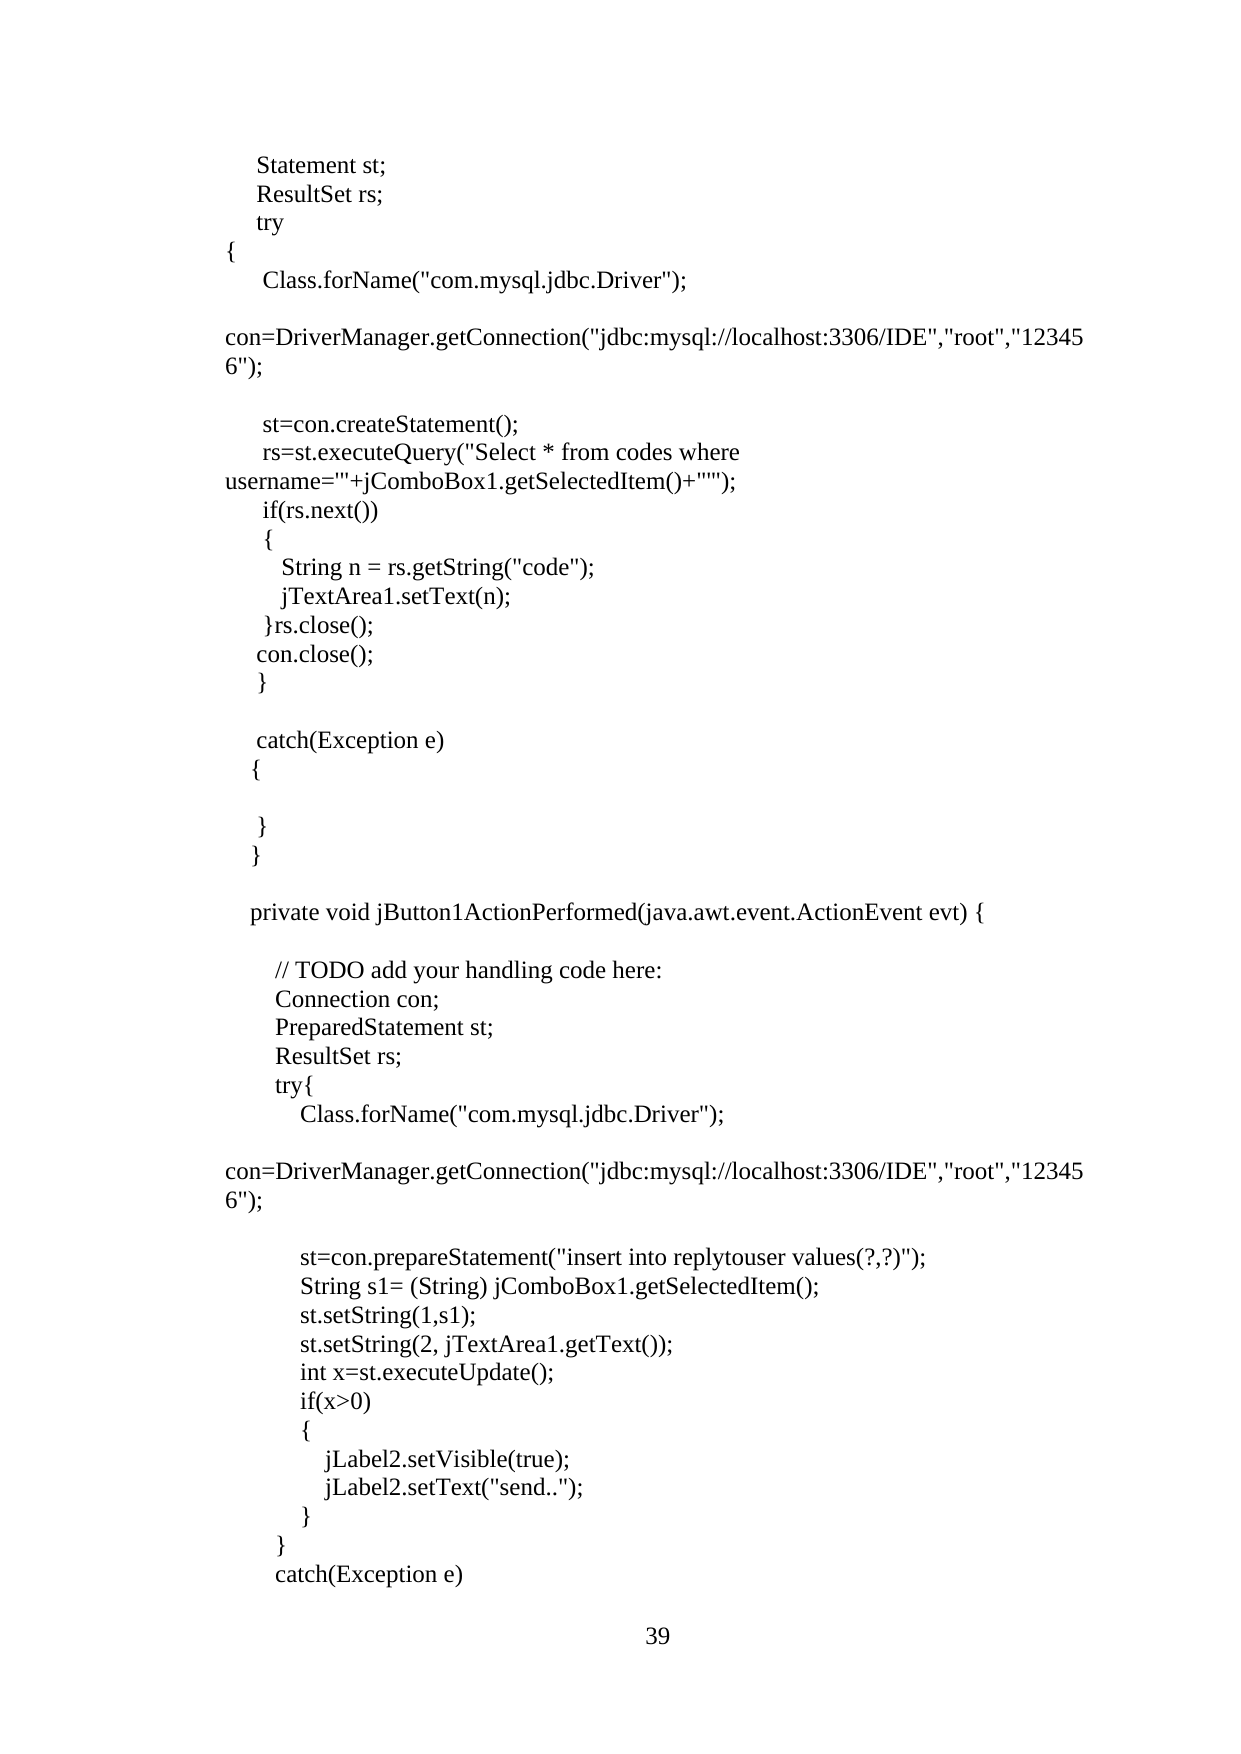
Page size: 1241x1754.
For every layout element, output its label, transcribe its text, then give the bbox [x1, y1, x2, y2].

text if(x>0) [225, 1386, 1090, 1415]
text con=DriverManager.getConnection("jdbc:mysql://localhost:3306/IDE","root","123456"); [225, 1127, 1090, 1214]
text } [225, 1501, 1090, 1530]
text { [225, 1415, 1090, 1444]
text st.setString(2, jTextArea1.getText()); [225, 1329, 1090, 1357]
text PreparedStatement st; [225, 1012, 1090, 1041]
text private void jButton1ActionPerformed(java.awt.event.ActionEvent evt) { [225, 897, 1090, 926]
text Class.forName("com.mysql.jdbc.Driver"); [225, 265, 1090, 294]
text st=con.createStatement(); [225, 409, 1090, 437]
text { [225, 524, 1090, 552]
text // TODO add your handling code here: [225, 955, 1090, 984]
text } [225, 811, 1090, 840]
text if(rs.next()) [225, 495, 1090, 524]
text st.setString(1,s1); [225, 1300, 1090, 1329]
text rs=st.executeQuery("Select * from codes where username='"+jComboBox1.getSelectedItem()+"'"); [225, 437, 1090, 495]
text jLabel2.setText("send.."); [225, 1472, 1090, 1501]
text { [225, 236, 1090, 265]
text String s1= (String) jComboBox1.getSelectedItem(); [225, 1271, 1090, 1300]
text try [225, 207, 1090, 236]
text } [225, 1530, 1090, 1559]
text jLabel2.setVisible(true); [225, 1444, 1090, 1472]
text try{ [225, 1070, 1090, 1099]
text } [225, 667, 1090, 696]
text Statement st; [225, 150, 1090, 179]
text { [225, 754, 1090, 782]
text String n = rs.getString("code"); [225, 552, 1090, 581]
text con.close(); [225, 639, 1090, 667]
text Class.forName("com.mysql.jdbc.Driver"); [225, 1099, 1090, 1127]
text ResultSet rs; [225, 1041, 1090, 1070]
text jTextArea1.setText(n); [225, 581, 1090, 610]
text Connection con; [225, 984, 1090, 1012]
text int x=st.executeUpdate(); [225, 1357, 1090, 1386]
text con=DriverManager.getConnection("jdbc:mysql://localhost:3306/IDE","root","123456"); [225, 294, 1090, 380]
text } [225, 840, 1090, 869]
text catch(Exception e) [225, 1559, 1090, 1587]
text }rs.close(); [225, 610, 1090, 639]
text ResultSet rs; [225, 179, 1090, 207]
text catch(Exception e) [225, 725, 1090, 754]
text st=con.prepareStatement("insert into replytouser values(?,?)"); [225, 1242, 1090, 1271]
